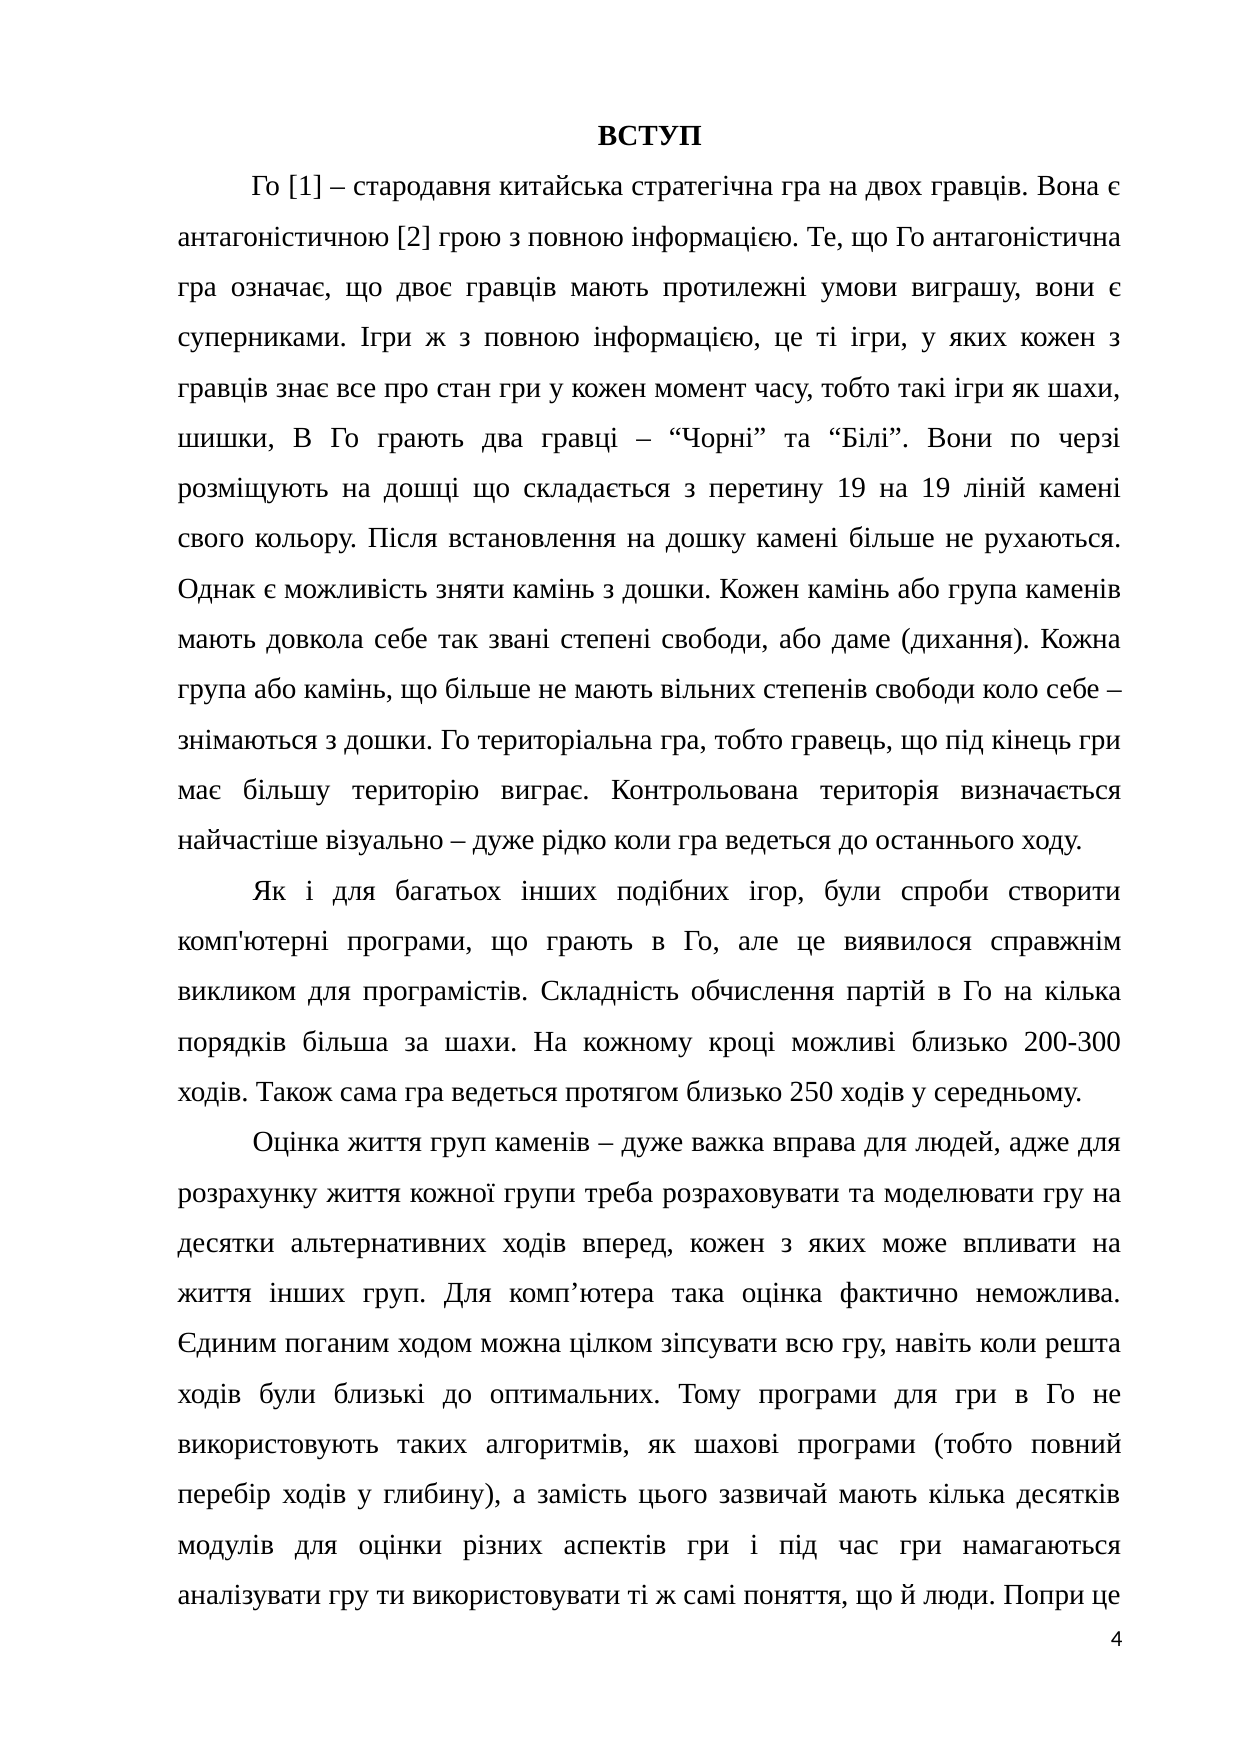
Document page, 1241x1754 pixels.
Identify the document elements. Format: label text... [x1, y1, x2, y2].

text Го [1] – стародавня китайська стратегічна гра на двох гравців. Вона є антагоністичною [2] грою з повною інформацією. Те, що Го антагоністична гра означає, що двоє гравців мають протилежні умови виграшу, вони є суперниками. Ігри ж з повною інформацією, це ті ігри, у яких кожен з гравців знає все про стан гри у кожен момент часу, тобто такі ігри як шахи, шишки, В Го грають два гравці – “Чорні” та “Білі”. Вони по черзі розміщують на дошці що складається з перетину 19 на 19 ліній камені свого кольору. Після встановлення на дошку камені більше не рухаються. Однак є можливість зняти камінь з дошки. Кожен камінь або група каменів мають довкола себе так звані степені свободи, або даме (дихання). Кожна група або камінь, що більше не мають вільних степенів свободи коло себе – знімаються з дошки. Го територіальна гра, тобто гравець, що під кінець гри має більшу територію виграє. Контрольована територія визначається найчастіше візуально – дуже рідко коли гра ведеться до останнього ходу. [177, 168, 1122, 856]
subtitle ВСТУП [177, 118, 1122, 152]
text Як і для багатьох інших подібних ігор, були спроби створити комп'ютерні програми, що грають в Го, але це виявилося справжнім викликом для програмістів. Складність обчислення партій в Го на кілька порядків більша за шахи. На кожному кроці можливі близько 200-300 ходів. Також сама гра ведеться протягом близько 250 ходів у середньому. [177, 873, 1122, 1108]
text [177, 1124, 1122, 1611]
